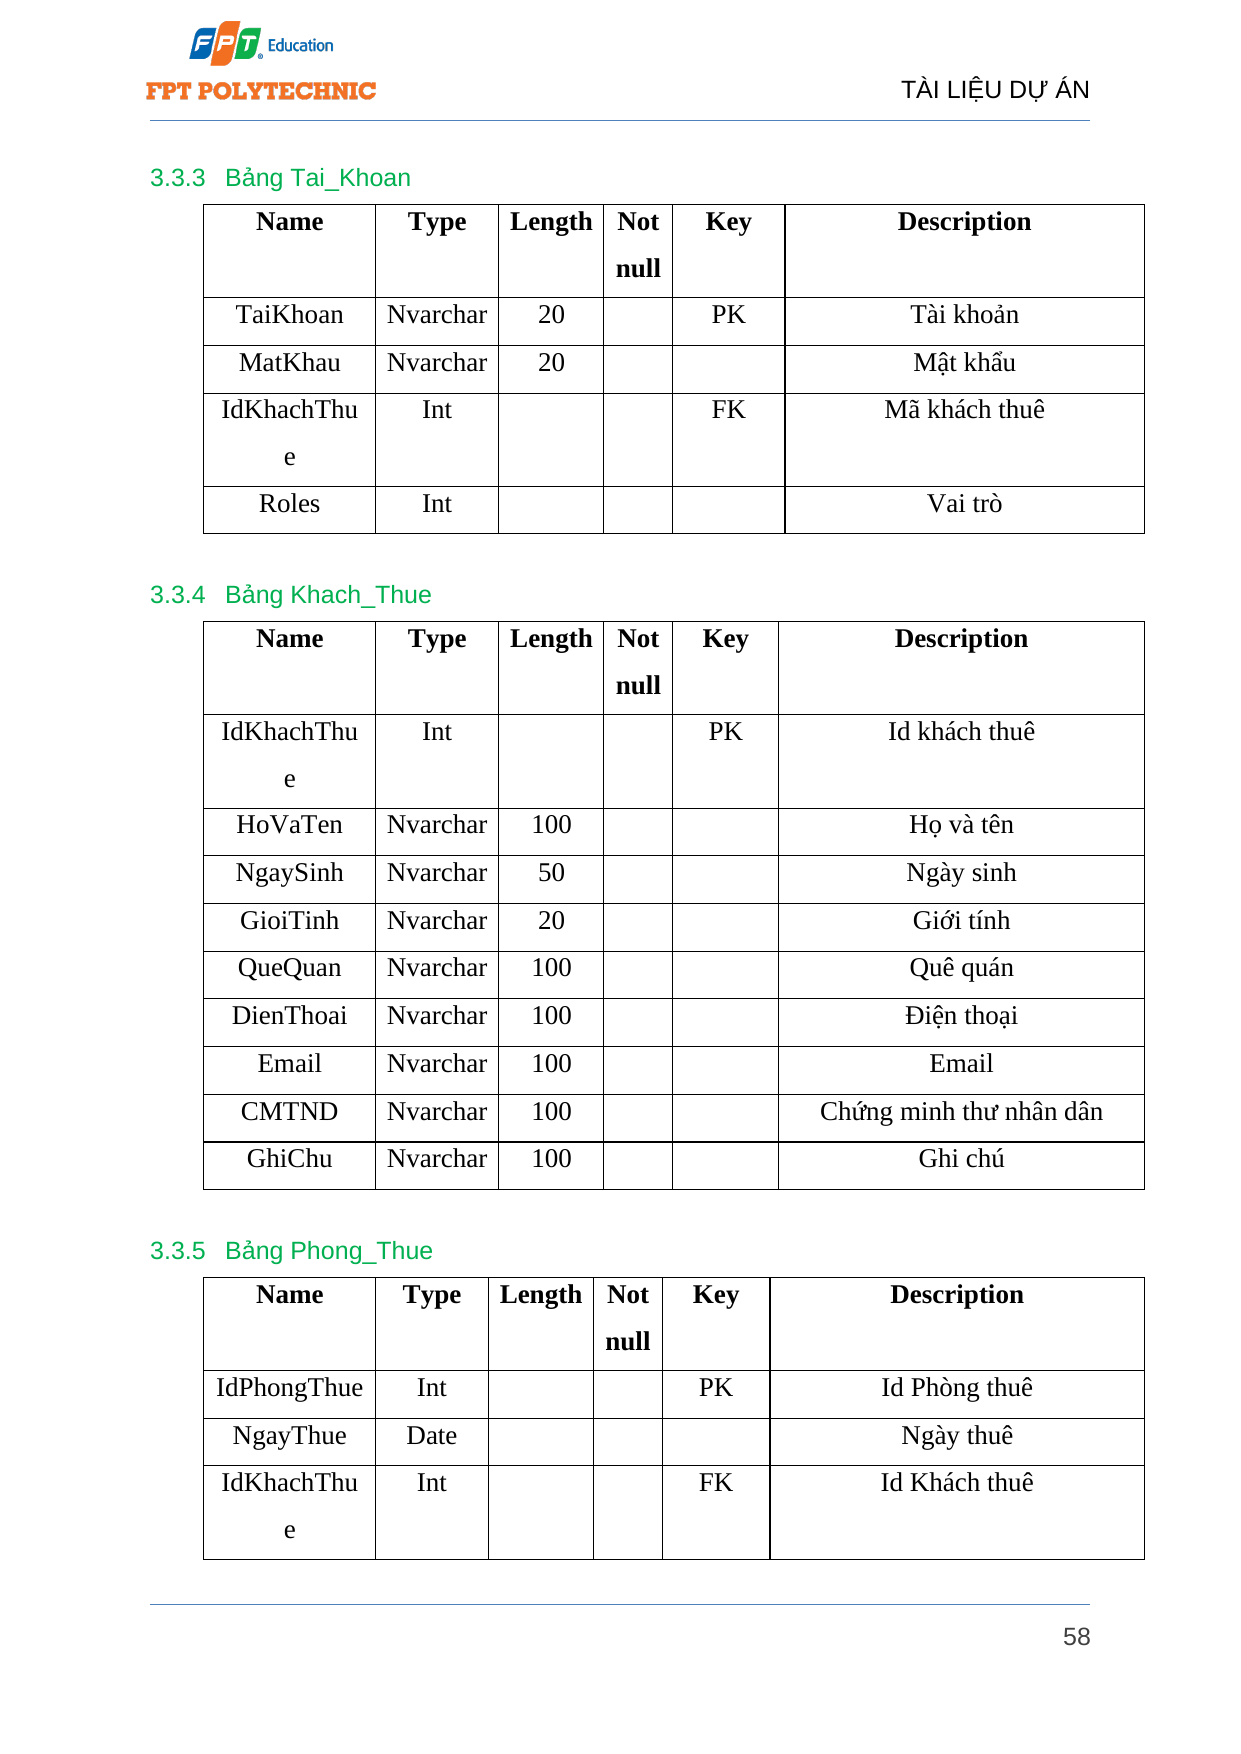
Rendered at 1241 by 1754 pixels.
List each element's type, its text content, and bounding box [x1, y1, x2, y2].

table_cell Roles [204, 487, 375, 533]
table_cell [604, 346, 672, 392]
table_cell Nvarchar [376, 952, 498, 998]
table_cell [604, 952, 672, 998]
table_cell 100 [499, 952, 603, 998]
table_cell 20 [499, 346, 603, 392]
table_cell Nvarchar [376, 298, 498, 345]
table_cell [604, 1143, 672, 1189]
table_cell Nvarchar [376, 346, 498, 392]
table_cell Nvarchar [376, 856, 498, 903]
table_cell [604, 1095, 672, 1141]
table_cell [604, 856, 672, 903]
subtitle Bảng Tai_Khoan [150, 163, 1090, 191]
table_cell [489, 1466, 593, 1558]
table_header Key [673, 205, 784, 297]
table_cell Tài khoản [786, 298, 1144, 345]
table_cell 20 [499, 904, 603, 951]
table_header Description [779, 622, 1144, 714]
table_header Type [376, 205, 498, 297]
table_cell Id Khách thuê [771, 1466, 1144, 1558]
table_cell Họ và tên [779, 809, 1144, 855]
table_cell Id Phòng thuê [771, 1371, 1144, 1418]
table_cell [673, 809, 778, 855]
table_cell Ghi chú [779, 1143, 1144, 1189]
table_header Description [786, 205, 1144, 297]
table_header Key [673, 622, 778, 714]
table_cell HoVaTen [204, 809, 375, 855]
table_cell NgaySinh [204, 856, 375, 903]
table_cell Email [204, 1047, 375, 1094]
table_cell Quê quán [779, 952, 1144, 998]
table_header Name [204, 1278, 375, 1370]
table_cell PK [673, 298, 784, 345]
table_cell [673, 904, 778, 951]
table_cell Vai trò [786, 487, 1144, 533]
table_header Length [499, 205, 603, 297]
table_header Not null [604, 205, 672, 297]
table_cell Int [376, 1466, 488, 1558]
table_cell [673, 1095, 778, 1141]
picture [138, 13, 384, 107]
table_cell [489, 1419, 593, 1465]
table_header Not null [594, 1278, 662, 1370]
table_cell Giới tính [779, 904, 1144, 951]
table_cell Date [376, 1419, 488, 1465]
table_cell [604, 904, 672, 951]
subtitle Bảng Phong_Thue [150, 1236, 1090, 1264]
table_cell 100 [499, 999, 603, 1046]
table_cell [663, 1419, 769, 1465]
table_cell Mã khách thuê [786, 394, 1144, 486]
table_cell PK [673, 715, 778, 807]
table_header Length [489, 1278, 593, 1370]
table_cell [673, 999, 778, 1046]
table_cell Nvarchar [376, 809, 498, 855]
table_cell Int [376, 487, 498, 533]
table_header Length [499, 622, 603, 714]
table_cell Ngày thuê [771, 1419, 1144, 1465]
table_cell [594, 1466, 662, 1558]
table_cell CMTND [204, 1095, 375, 1141]
table_cell Nvarchar [376, 904, 498, 951]
table_cell IdKhachThue [204, 715, 375, 807]
table_cell Mật khẩu [786, 346, 1144, 392]
table_cell GioiTinh [204, 904, 375, 951]
table_cell Email [779, 1047, 1144, 1094]
table_cell [673, 487, 784, 533]
table_cell IdKhachThue [204, 1466, 375, 1558]
table_cell Int [376, 394, 498, 486]
table_cell Ngày sinh [779, 856, 1144, 903]
table_cell Int [376, 715, 498, 807]
table_cell Chứng minh thư nhân dân [779, 1095, 1144, 1141]
table_header Name [204, 622, 375, 714]
table_cell 20 [499, 298, 603, 345]
table_cell Điện thoại [779, 999, 1144, 1046]
table_cell Nvarchar [376, 1143, 498, 1189]
table_cell 100 [499, 1047, 603, 1094]
table_cell [499, 394, 603, 486]
table_cell FK [673, 394, 784, 486]
table_cell Id khách thuê [779, 715, 1144, 807]
table_cell TaiKhoan [204, 298, 375, 345]
table_cell QueQuan [204, 952, 375, 998]
table_cell [604, 809, 672, 855]
table_header Name [204, 205, 375, 297]
table_cell Nvarchar [376, 1047, 498, 1094]
table_cell [499, 487, 603, 533]
subtitle Bảng Khach_Thue [150, 580, 1090, 609]
table_cell 50 [499, 856, 603, 903]
table_cell MatKhau [204, 346, 375, 392]
table_cell PK [663, 1371, 769, 1418]
table_cell [604, 394, 672, 486]
table_cell FK [663, 1466, 769, 1558]
table_cell [604, 999, 672, 1046]
table_cell [594, 1419, 662, 1465]
table_cell 100 [499, 809, 603, 855]
table_cell DienThoai [204, 999, 375, 1046]
table_cell 100 [499, 1143, 603, 1189]
table_cell [673, 856, 778, 903]
table_cell Int [376, 1371, 488, 1418]
table_cell [604, 298, 672, 345]
table_cell 100 [499, 1095, 603, 1141]
table_header Description [771, 1278, 1144, 1370]
table_cell NgayThue [204, 1419, 375, 1465]
table_cell [673, 952, 778, 998]
table_cell Nvarchar [376, 1095, 498, 1141]
table_cell [594, 1371, 662, 1418]
table_cell [673, 346, 784, 392]
table_cell GhiChu [204, 1143, 375, 1189]
table_cell IdPhongThue [204, 1371, 375, 1418]
table_header Type [376, 622, 498, 714]
table_cell IdKhachThue [204, 394, 375, 486]
table_cell [673, 1143, 778, 1189]
table_cell Nvarchar [376, 999, 498, 1046]
table_cell [604, 487, 672, 533]
table_header Type [376, 1278, 488, 1370]
table_header Not null [604, 622, 672, 714]
table_cell [604, 715, 672, 807]
table_header Key [663, 1278, 769, 1370]
table_cell [489, 1371, 593, 1418]
table_cell [604, 1047, 672, 1094]
table_cell [673, 1047, 778, 1094]
table_cell [499, 715, 603, 807]
